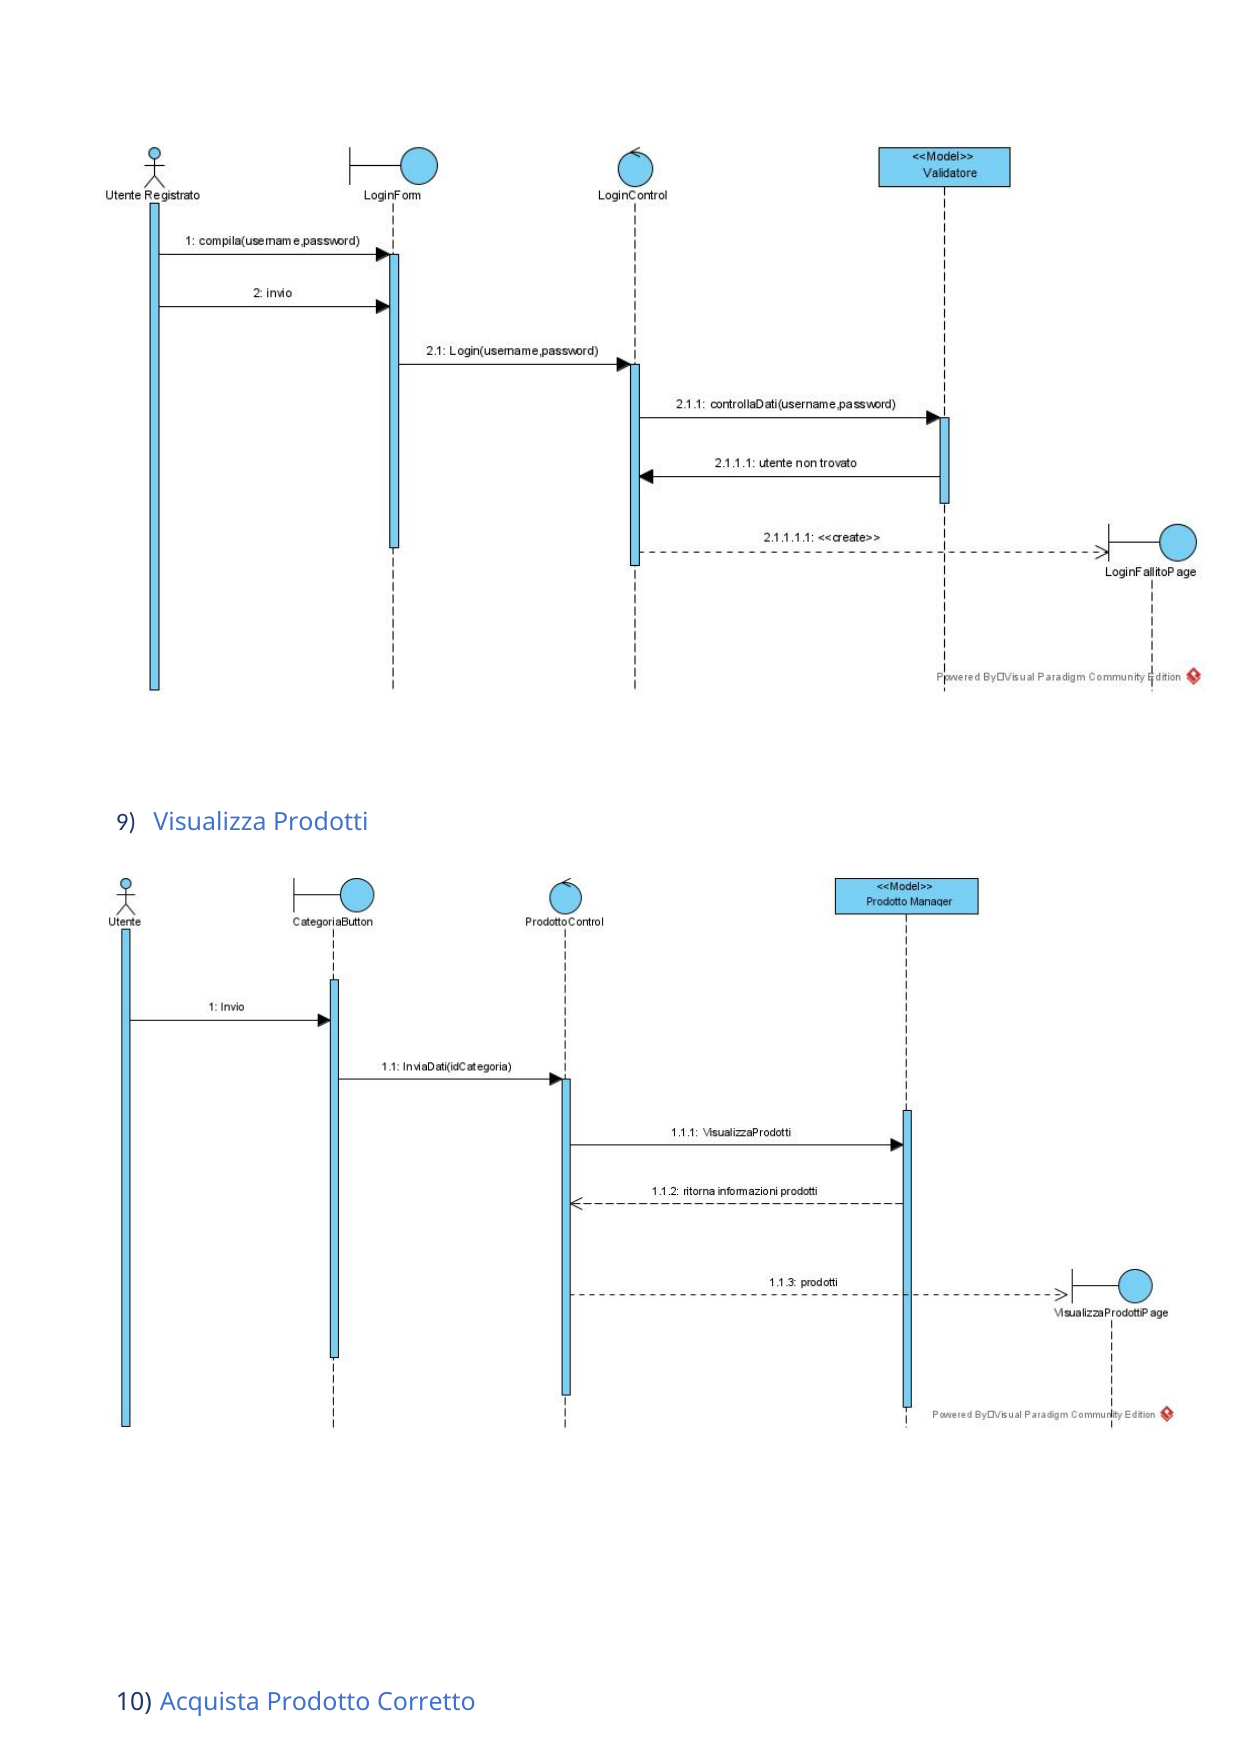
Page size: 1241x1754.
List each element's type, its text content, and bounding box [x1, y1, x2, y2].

picture [93, 145, 1207, 695]
picture [93, 876, 1179, 1431]
list Acquista Prodotto Corretto [116, 1683, 1238, 1717]
list Visualizza Prodotti [116, 804, 1238, 838]
